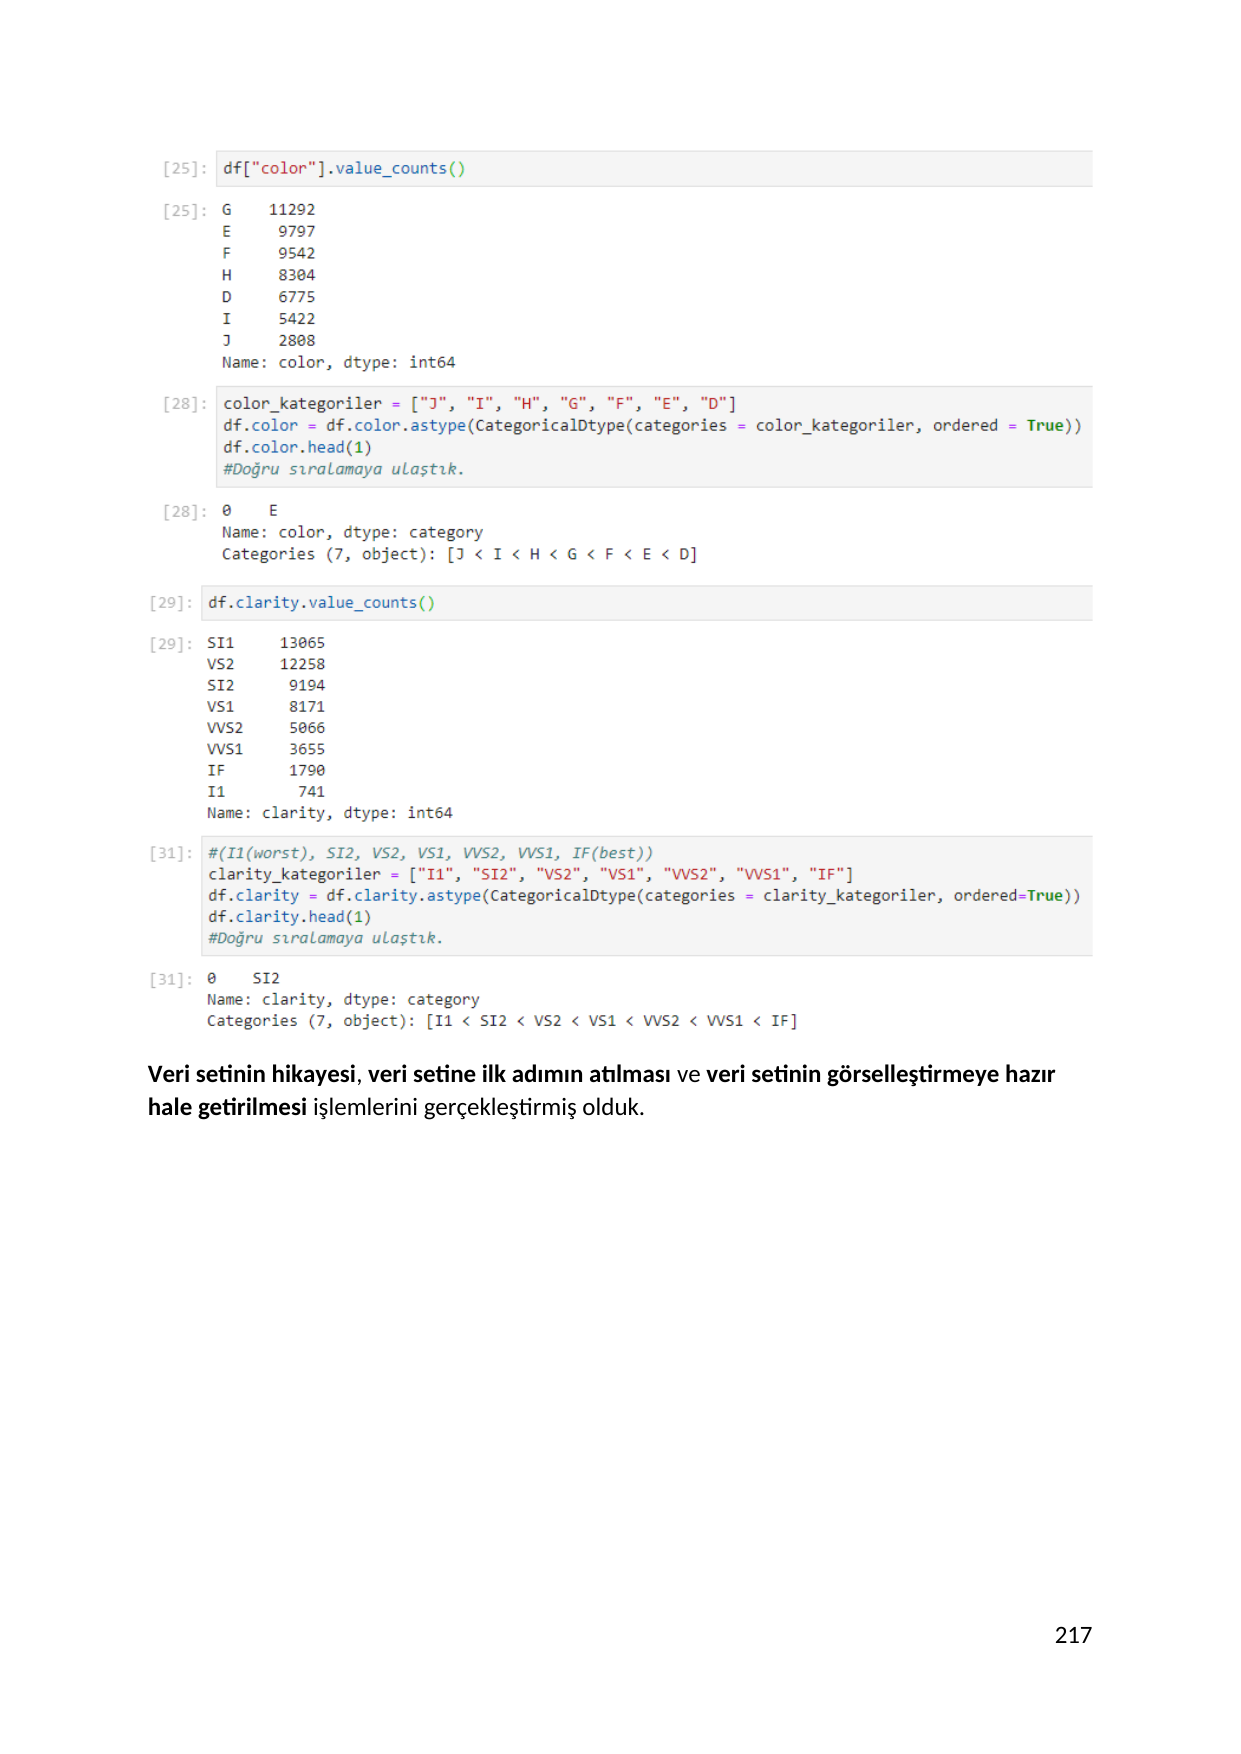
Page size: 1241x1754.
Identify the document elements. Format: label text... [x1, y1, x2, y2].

text Veri setinin hikayesi, veri setine ilk adımın atılması ve veri setinin görselleştirmeye hazır hale getirilmesi işlemlerini gerçekleştirmiş olduk. [148, 1058, 1092, 1121]
picture [147, 576, 1093, 1039]
picture [147, 147, 1093, 574]
